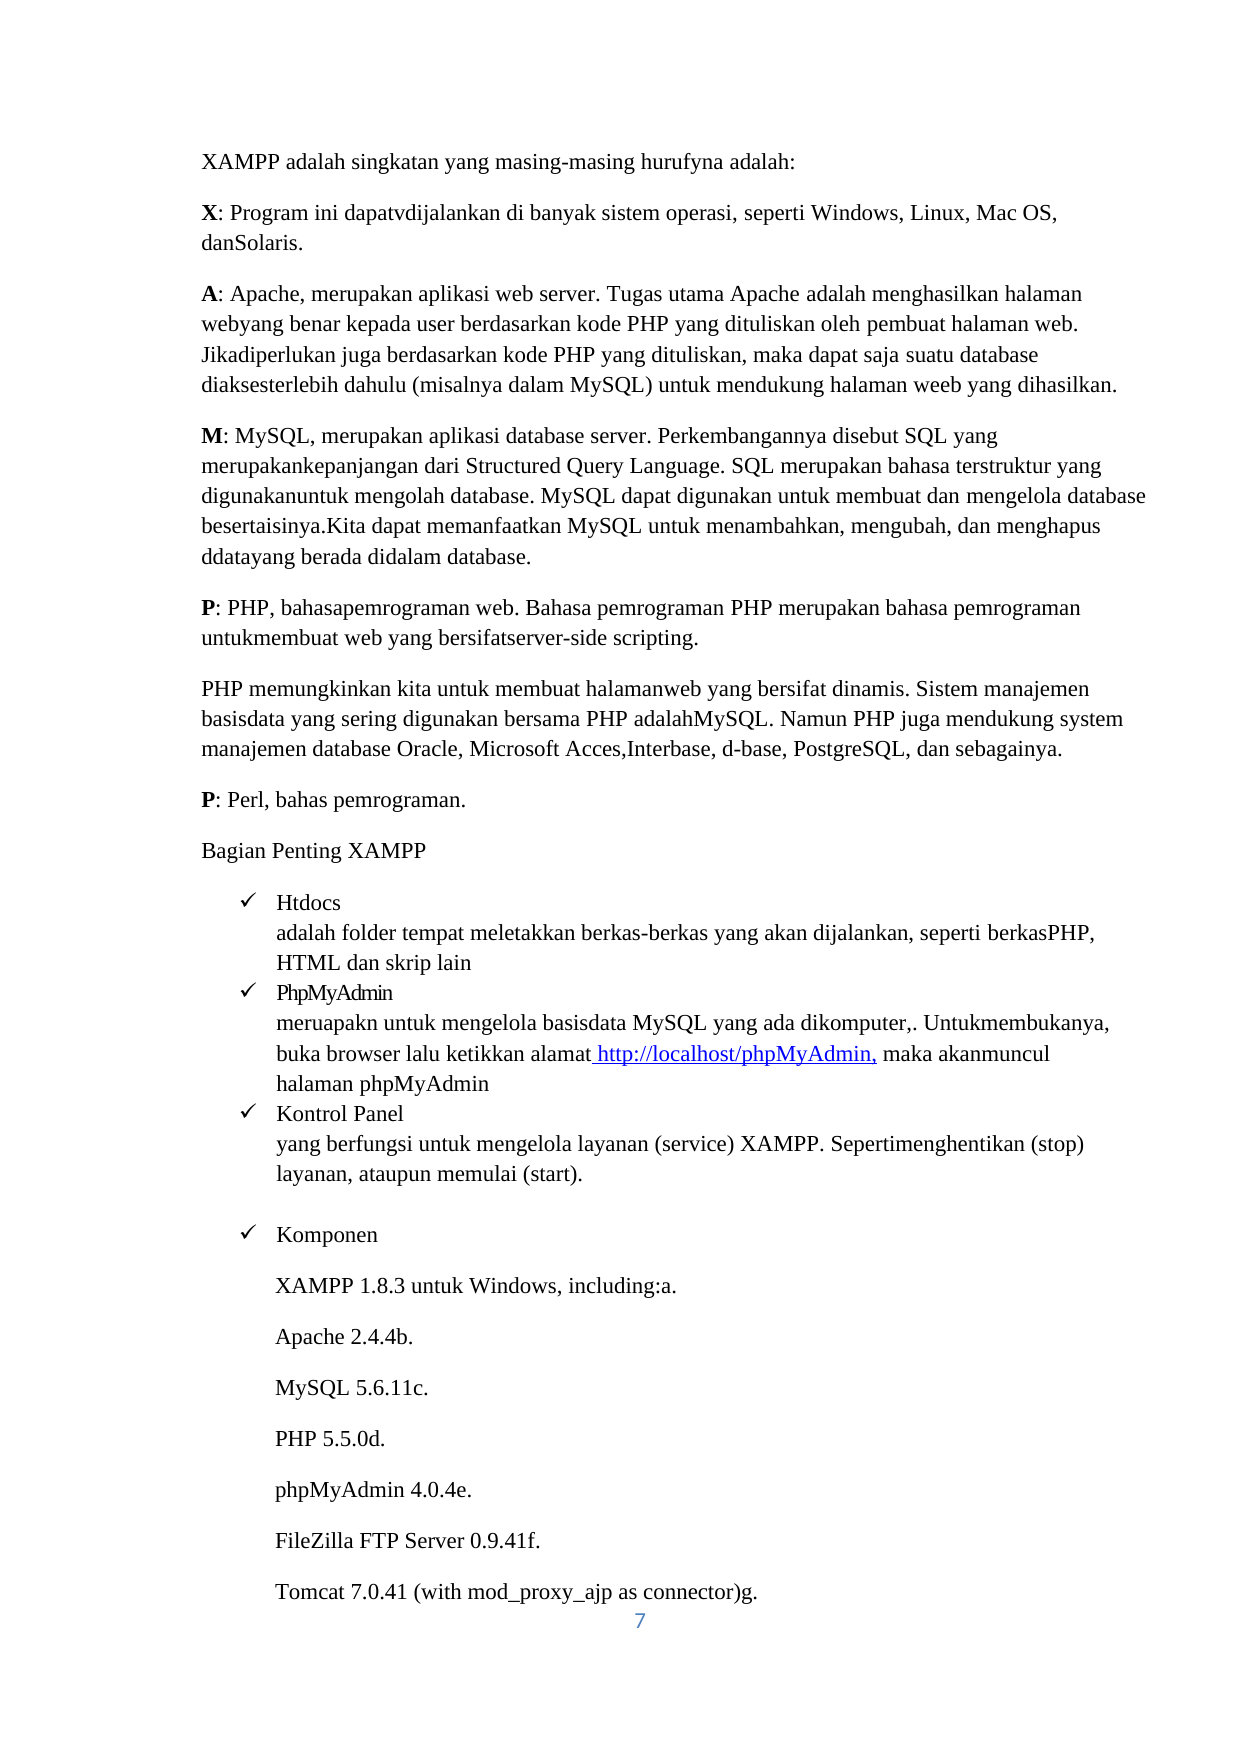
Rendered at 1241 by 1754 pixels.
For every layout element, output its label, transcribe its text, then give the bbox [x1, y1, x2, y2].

text Tomcat 7.0.41 (with mod_proxy_ajp as connector)g. [275, 1578, 1153, 1604]
text Bagian Penting XAMPP [201, 837, 1153, 864]
text P: PHP, bahasapemrograman web. Bahasa pemrograman PHP merupakan bahasa pemrograman untukmembuat web yang bersifatserver-side scripting. [201, 594, 1153, 650]
text XAMPP 1.8.3 untuk Windows, including:a. [275, 1272, 1153, 1298]
text A: Apache, merupakan aplikasi web server. Tugas utama Apache adalah menghasilkan halaman webyang benar kepada user berdasarkan kode PHP yang dituliskan oleh pembuat halaman web. Jikadiperlukan juga berdasarkan kode PHP yang dituliskan, maka dapat saja suatu database diaksesterlebih dahulu (misalnya dalam MySQL) untuk mendukung halaman weeb yang dihasilkan. [201, 280, 1153, 397]
list Htdocs [238, 888, 1153, 915]
list PhpMyAdmin [238, 979, 1153, 1006]
text X: Program ini dapatvdijalankan di banyak sistem operasi, seperti Windows, Linux, Mac OS, danSolaris. [201, 199, 1153, 256]
text FileZilla FTP Server 0.9.41f. [275, 1527, 1153, 1553]
list Kontrol Panel [238, 1100, 1153, 1126]
list Komponen [238, 1221, 1153, 1247]
text phpMyAdmin 4.0.4e. [275, 1476, 1153, 1502]
text Apache 2.4.4b. [275, 1323, 1153, 1349]
text PHP memungkinkan kita untuk membuat halamanweb yang bersifat dinamis. Sistem manajemen basisdata yang sering digunakan bersama PHP adalahMySQL. Namun PHP juga mendukung system manajemen database Oracle, Microsoft Acces,Interbase, d-base, PostgreSQL, dan sebagainya. [201, 675, 1153, 762]
text MySQL 5.6.11c. [275, 1374, 1153, 1400]
list yang berfungsi untuk mengelola layanan (service) XAMPP. Sepertimenghentikan (stop) layanan, ataupun memulai (start). [276, 1130, 1153, 1187]
text P: Perl, bahas pemrograman. [201, 786, 1153, 813]
list meruapakn untuk mengelola basisdata MySQL yang ada dikomputer,. Untukmembukanya, buka browser lalu ketikkan alamat http://localhost/phpMyAdmin, maka akanmuncul halaman phpMyAdmin [276, 1009, 1153, 1096]
text XAMPP adalah singkatan yang masing-masing hurufyna adalah: [201, 148, 1153, 174]
list adalah folder tempat meletakkan berkas-berkas yang akan dijalankan, seperti berkasPHP, HTML dan skrip lain [276, 919, 1153, 975]
text M: MySQL, merupakan aplikasi database server. Perkembangannya disebut SQL yang merupakankepanjangan dari Structured Query Language. SQL merupakan bahasa terstruktur yang digunakanuntuk mengolah database. MySQL dapat digunakan untuk membuat dan mengelola database besertaisinya.Kita dapat memanfaatkan MySQL untuk menambahkan, mengubah, dan menghapus ddatayang berada didalam database. [201, 422, 1153, 569]
text PHP 5.5.0d. [275, 1425, 1153, 1451]
